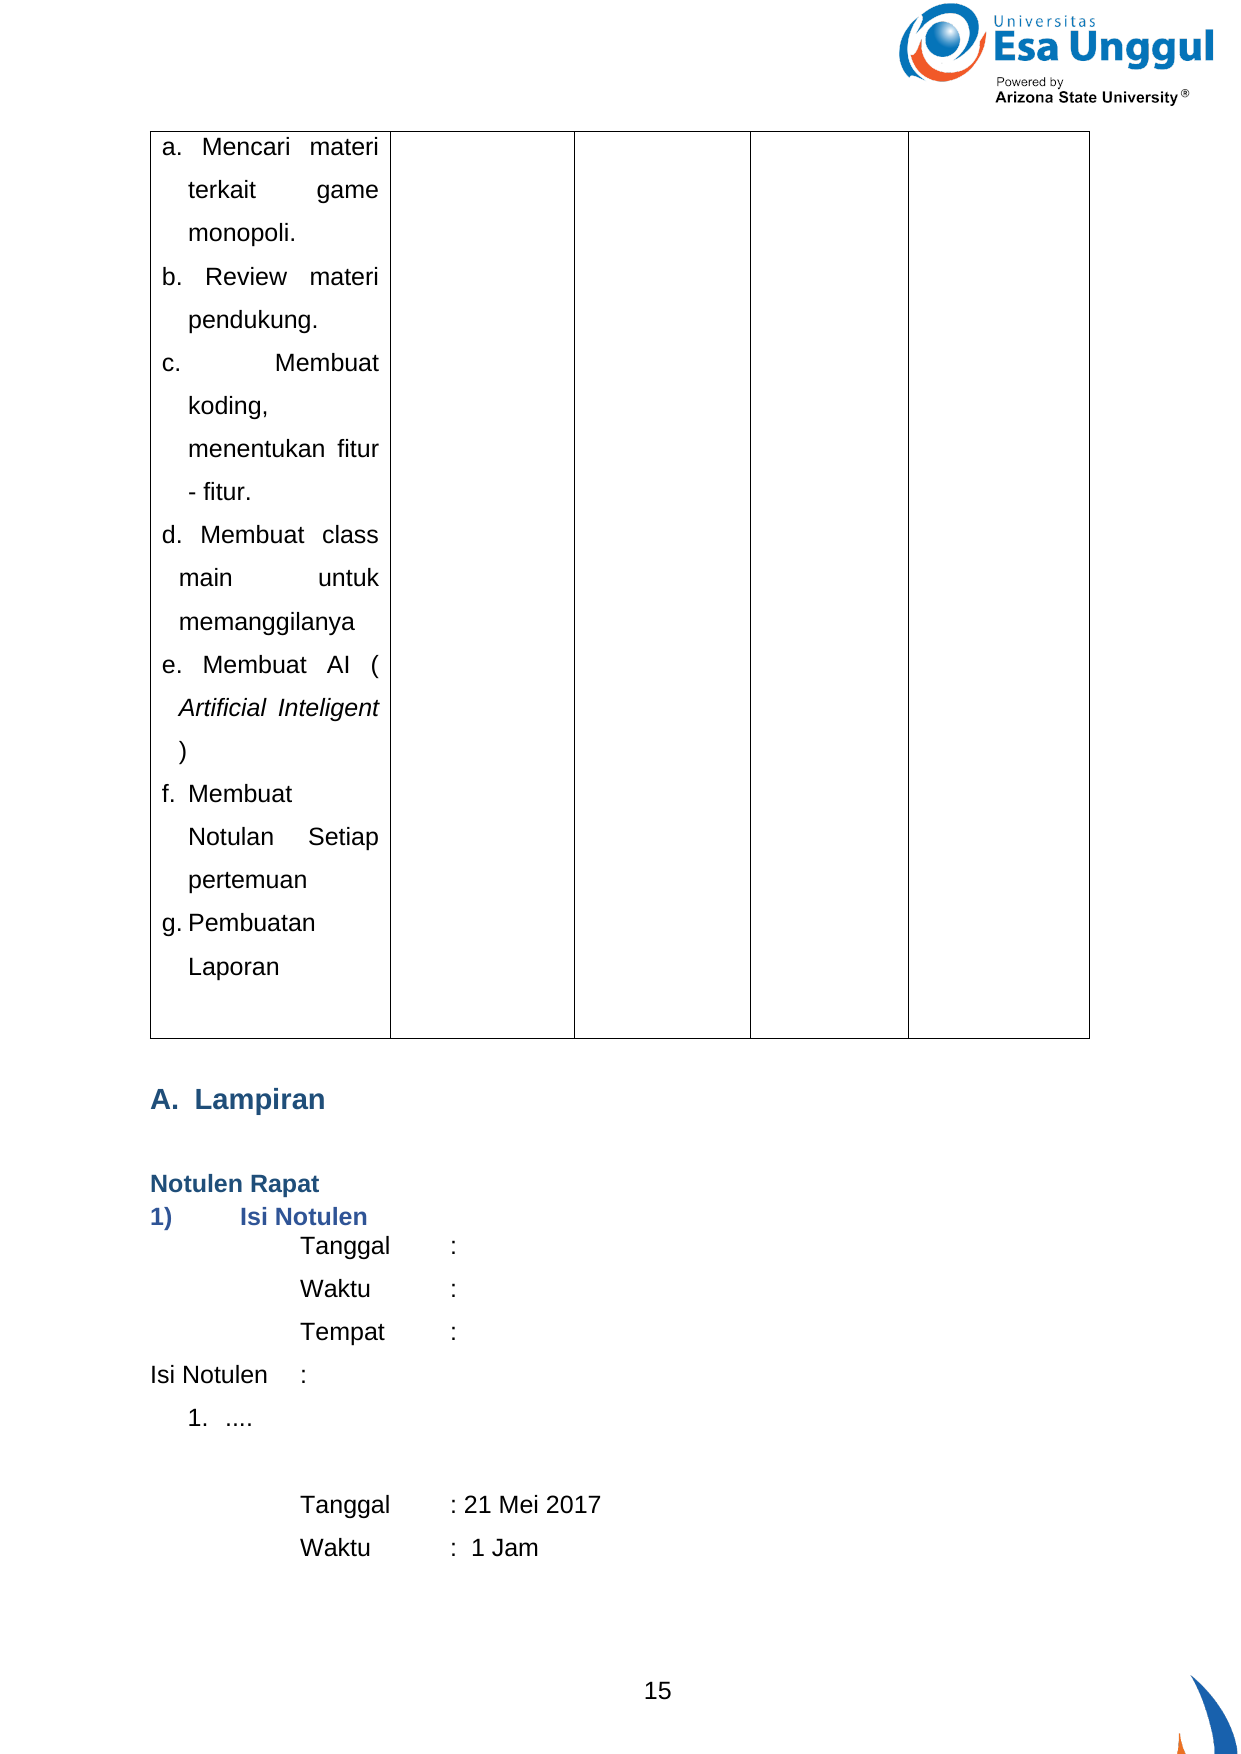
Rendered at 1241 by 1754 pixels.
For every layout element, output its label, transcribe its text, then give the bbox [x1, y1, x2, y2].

subtitle Isi Notulen [150, 1202, 1090, 1231]
list .... [187, 1403, 1090, 1432]
text Isi Notulen : [150, 1360, 1090, 1389]
subtitle Lampiran [150, 1082, 1090, 1115]
table_cell a. Mencari materi terkait game monopoli. b. Review materi pendukung. c. Membuat koding, menentukan fitur - fitur. d. Membuat class main untuk memanggilanya e. Membuat AI ( Artificial Inteligent ) Membuat Notulan Setiap pertemuan Pembuatan Laporan [151, 132, 390, 1038]
subtitle Notulen Rapat [150, 1169, 1090, 1198]
text Tanggal : 21 Mei 2017 [225, 1490, 1090, 1518]
table_cell [751, 132, 908, 1038]
text Tempat : [225, 1317, 1090, 1346]
picture [0, 1675, 1238, 1754]
table_cell [575, 132, 750, 1038]
text Waktu : 1 Jam [225, 1533, 1090, 1562]
table_cell [391, 132, 574, 1038]
text Waktu : [225, 1274, 1090, 1303]
picture [890, 0, 1224, 108]
table_cell [909, 132, 1089, 1038]
text Tanggal : [225, 1231, 1090, 1260]
